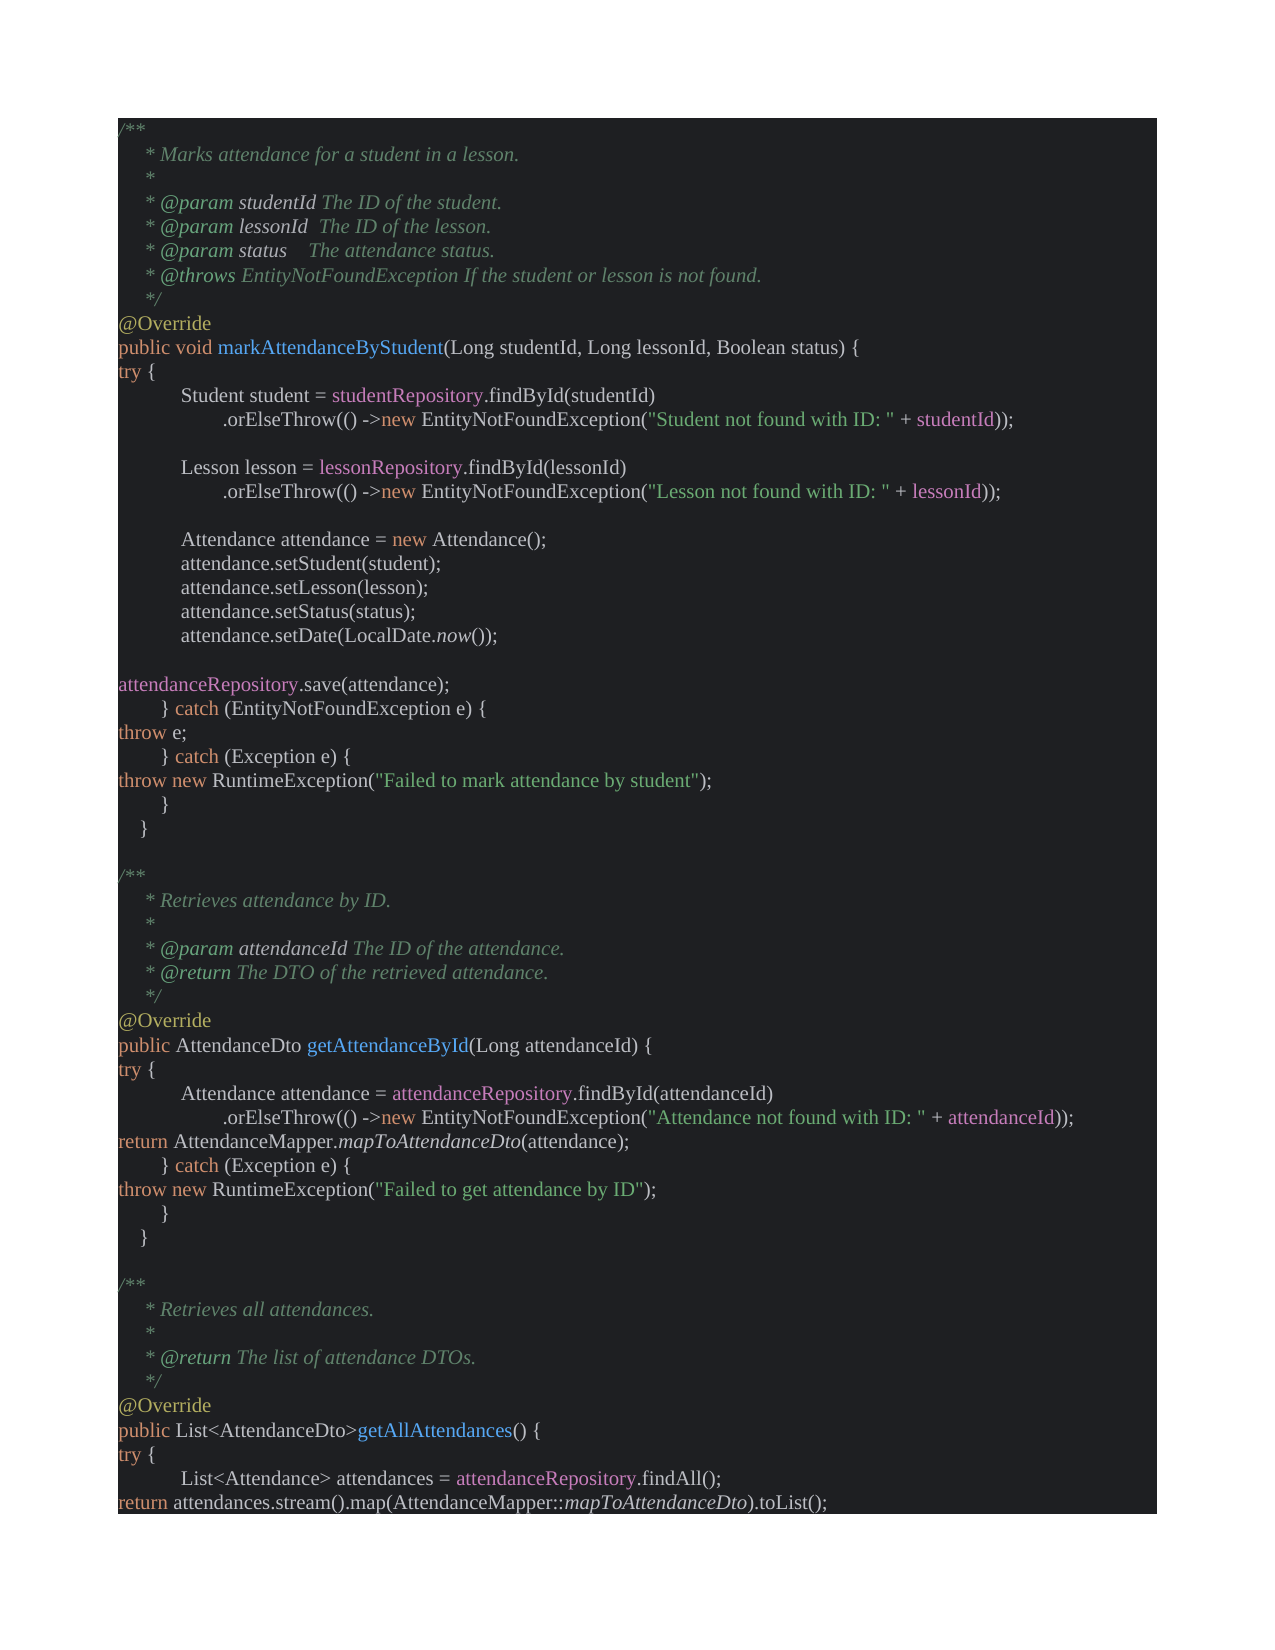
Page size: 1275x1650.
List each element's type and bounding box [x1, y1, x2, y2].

text [118, 118, 1157, 1514]
